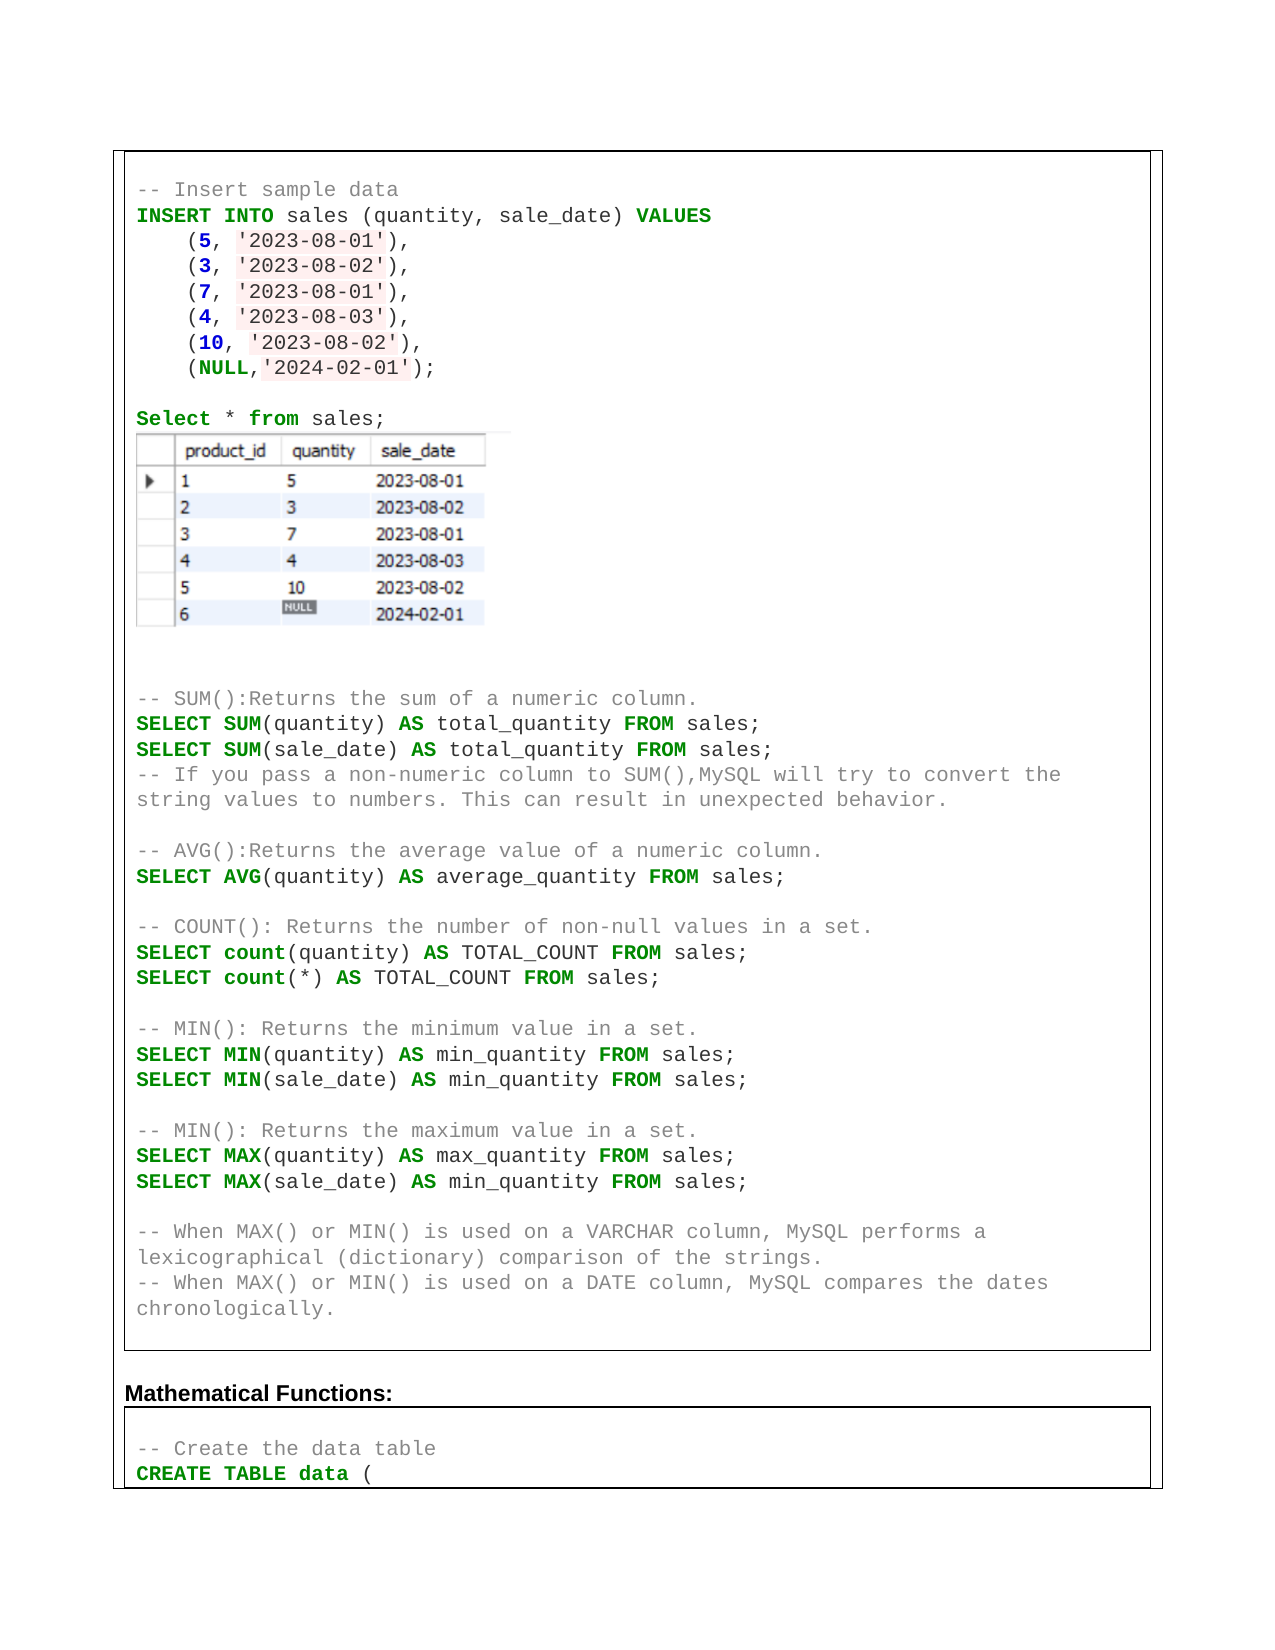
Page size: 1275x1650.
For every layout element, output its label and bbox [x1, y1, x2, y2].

picture [136, 431, 512, 629]
table_header [114, 151, 1162, 1488]
